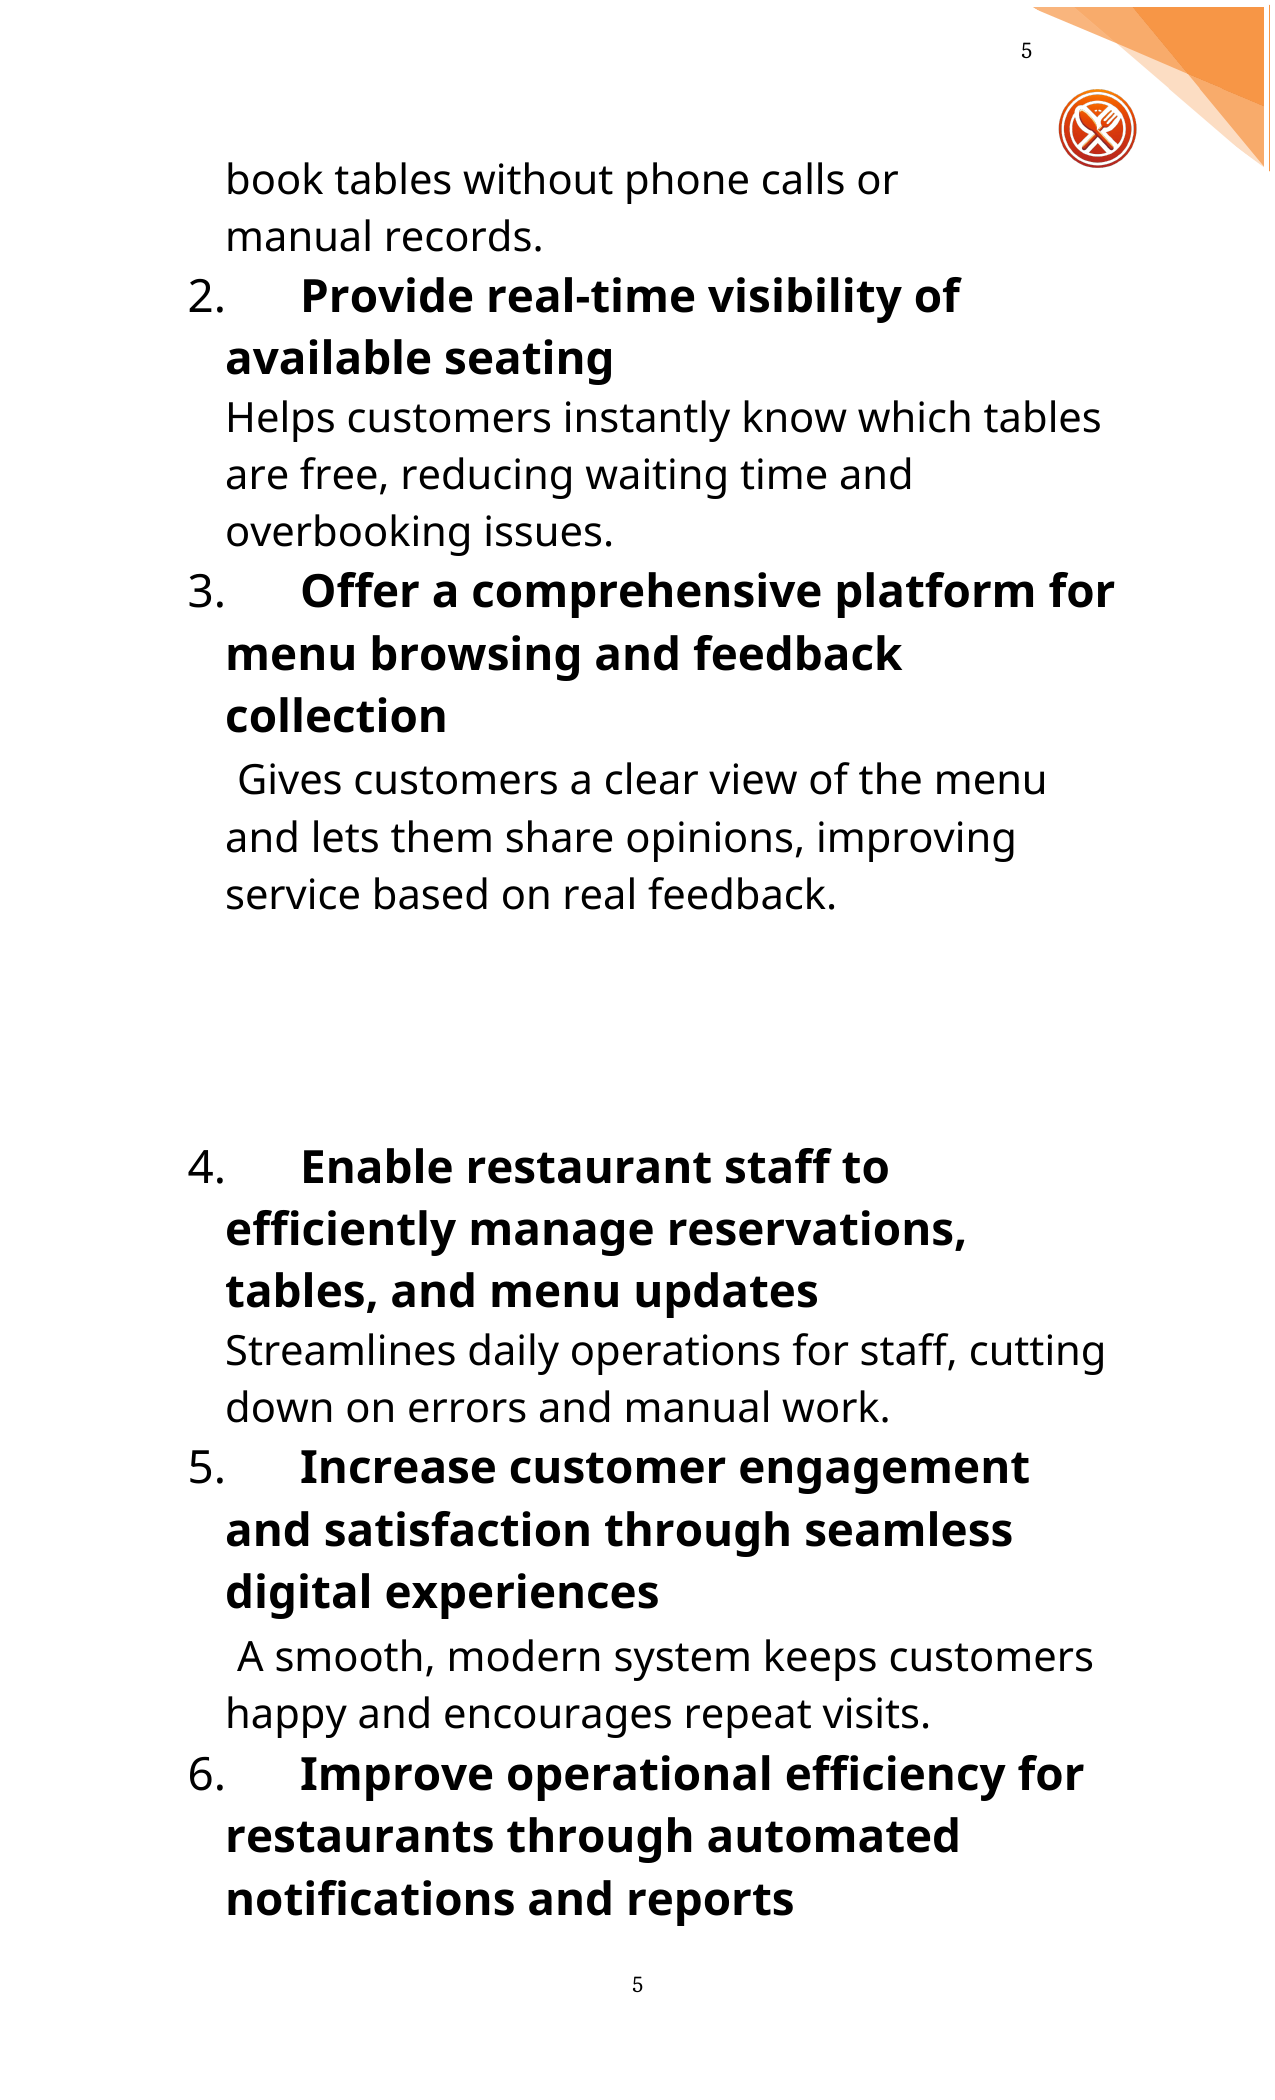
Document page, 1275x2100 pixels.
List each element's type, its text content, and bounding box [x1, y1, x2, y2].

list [187, 1741, 1125, 1928]
list Offer a comprehensive platform for menu browsing and feedback collection Gives customers a clear view of the menu and lets them share opinions, improving service based on real feedback. [187, 559, 1125, 922]
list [187, 150, 1125, 263]
list Enable restaurant staff to efficiently manage reservations, tables, and menu updates Streamlines daily operations for staff, cutting down on errors and manual work. [187, 1134, 1125, 1435]
list Provide real-time visibility of available seating Helps customers instantly know which tables are free, reducing waiting time and overbooking issues. [187, 263, 1125, 559]
picture [1027, 7, 1264, 191]
list Increase customer engagement and satisfaction through seamless digital experiences A smooth, modern system keeps customers happy and encourages repeat visits. [187, 1435, 1125, 1741]
